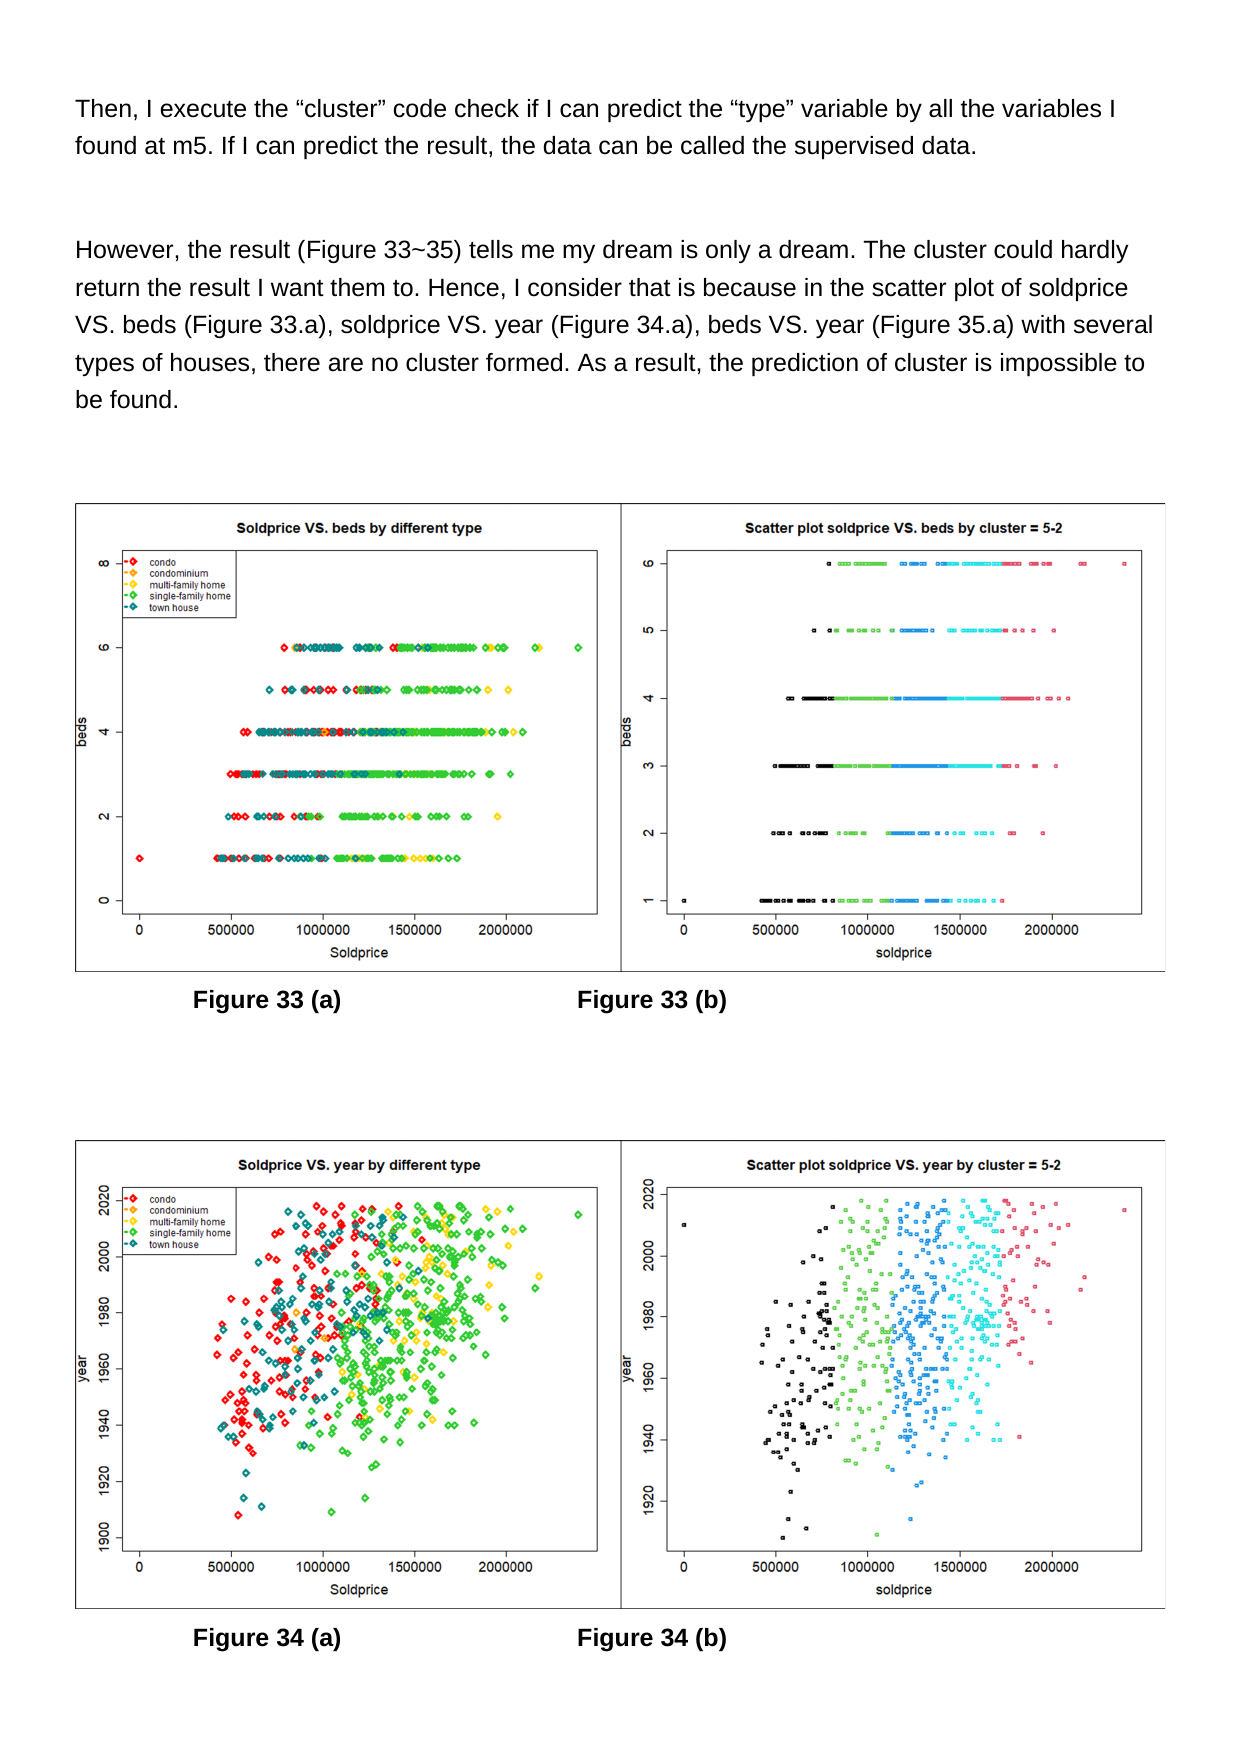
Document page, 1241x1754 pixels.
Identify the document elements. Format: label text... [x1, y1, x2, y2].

text However, the result (Figure 33~35) tells me my dream is only a dream. The cluster could hardly return the result I want them to. Hence, I consider that is because in the scatter plot of soldprice VS. beds (Figure 33.a), soldprice VS. year (Figure 34.a), beds VS. year (Figure 35.a) with several types of houses, there are no cluster formed. As a result, the prediction of cluster is impossible to be found. [75, 231, 1165, 419]
text Figure 33 (a) Figure 33 (b) [75, 981, 1165, 1019]
picture [75, 503, 1166, 972]
text Then, I execute the “cluster” code check if I can predict the “type” variable by all the variables I found at m5. If I can predict the result, the data can be called the supervised data. [75, 89, 1165, 164]
picture [75, 1140, 1166, 1609]
text Figure 34 (a) Figure 34 (b) [75, 1619, 1165, 1656]
